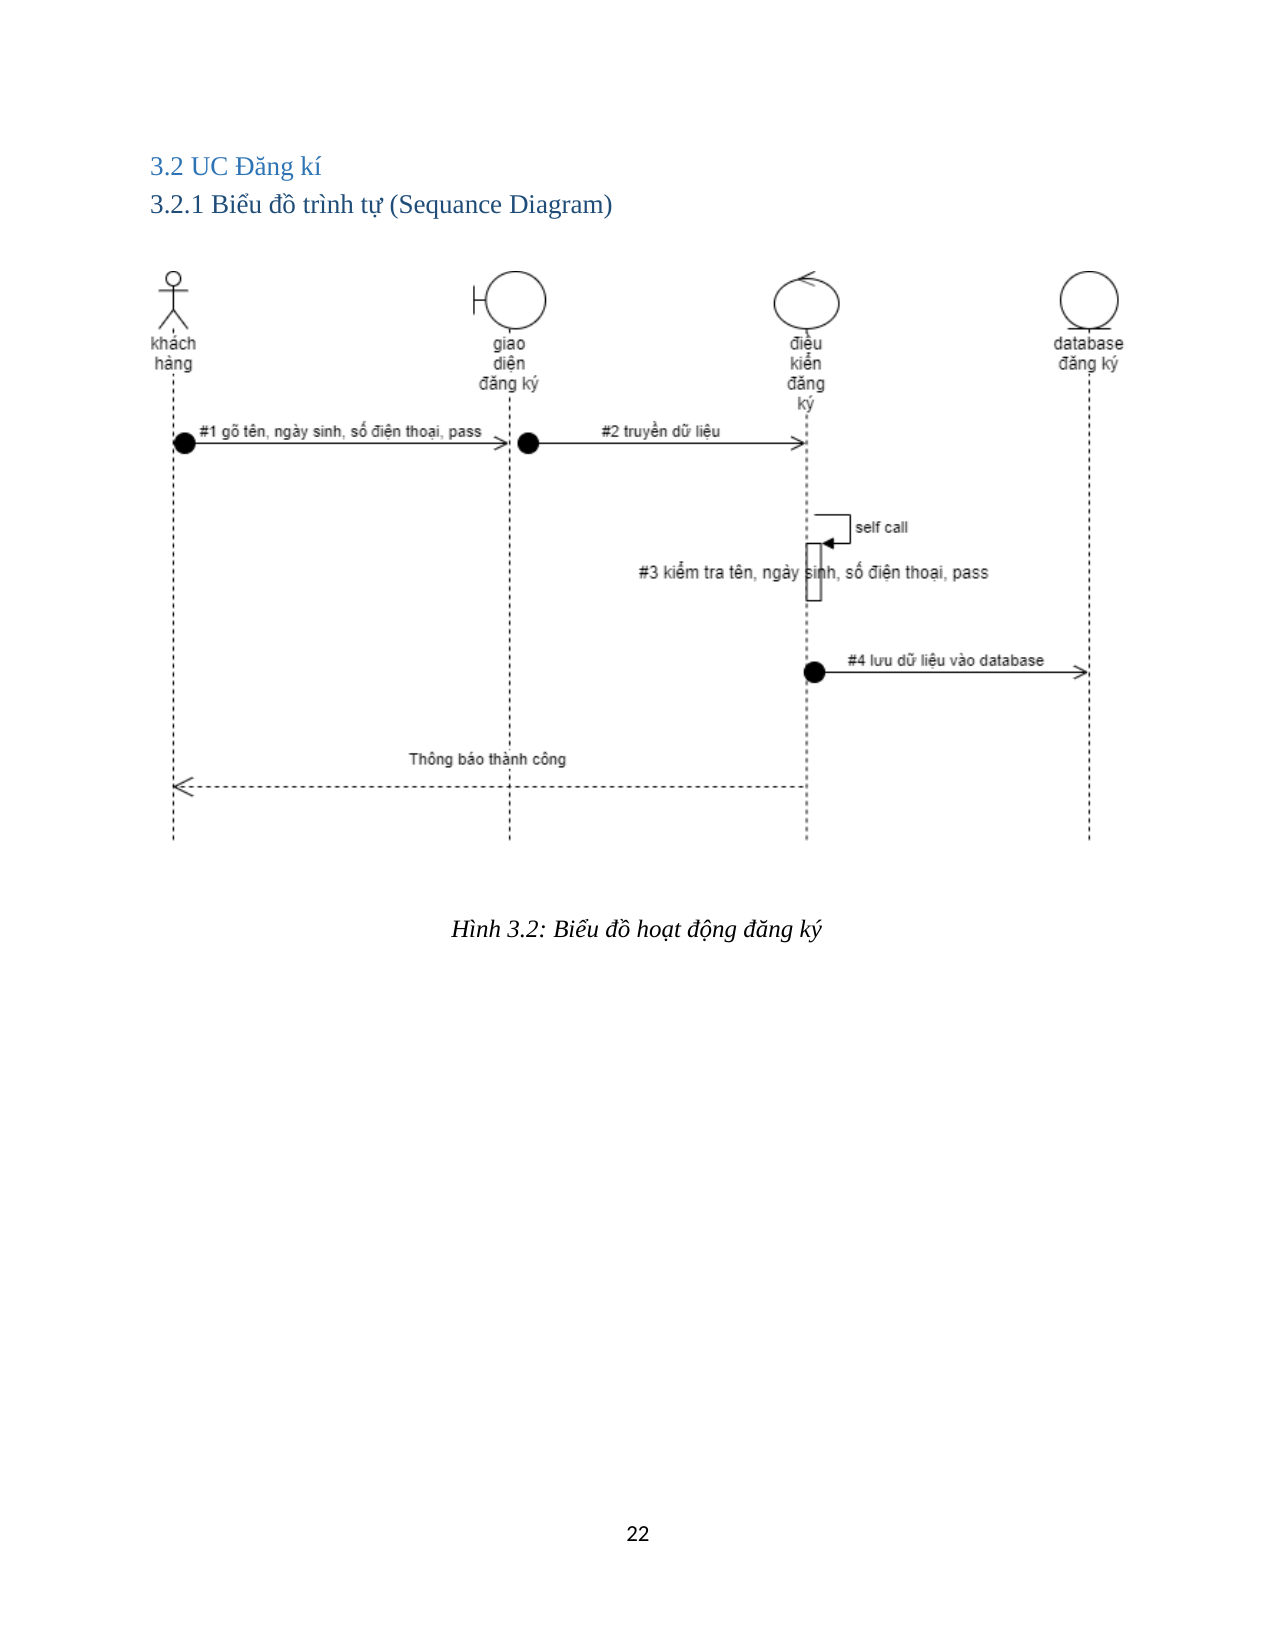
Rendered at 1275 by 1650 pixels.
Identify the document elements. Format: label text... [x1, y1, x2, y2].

subtitle 3.2.1 Biểu đồ trình tự (Sequance Diagram) [150, 188, 1125, 219]
picture [150, 271, 1125, 845]
text Hình 3.2: Biểu đồ hoạt động đăng ký [150, 914, 1125, 942]
subtitle 3.2 UC Đăng kí [150, 150, 1125, 181]
